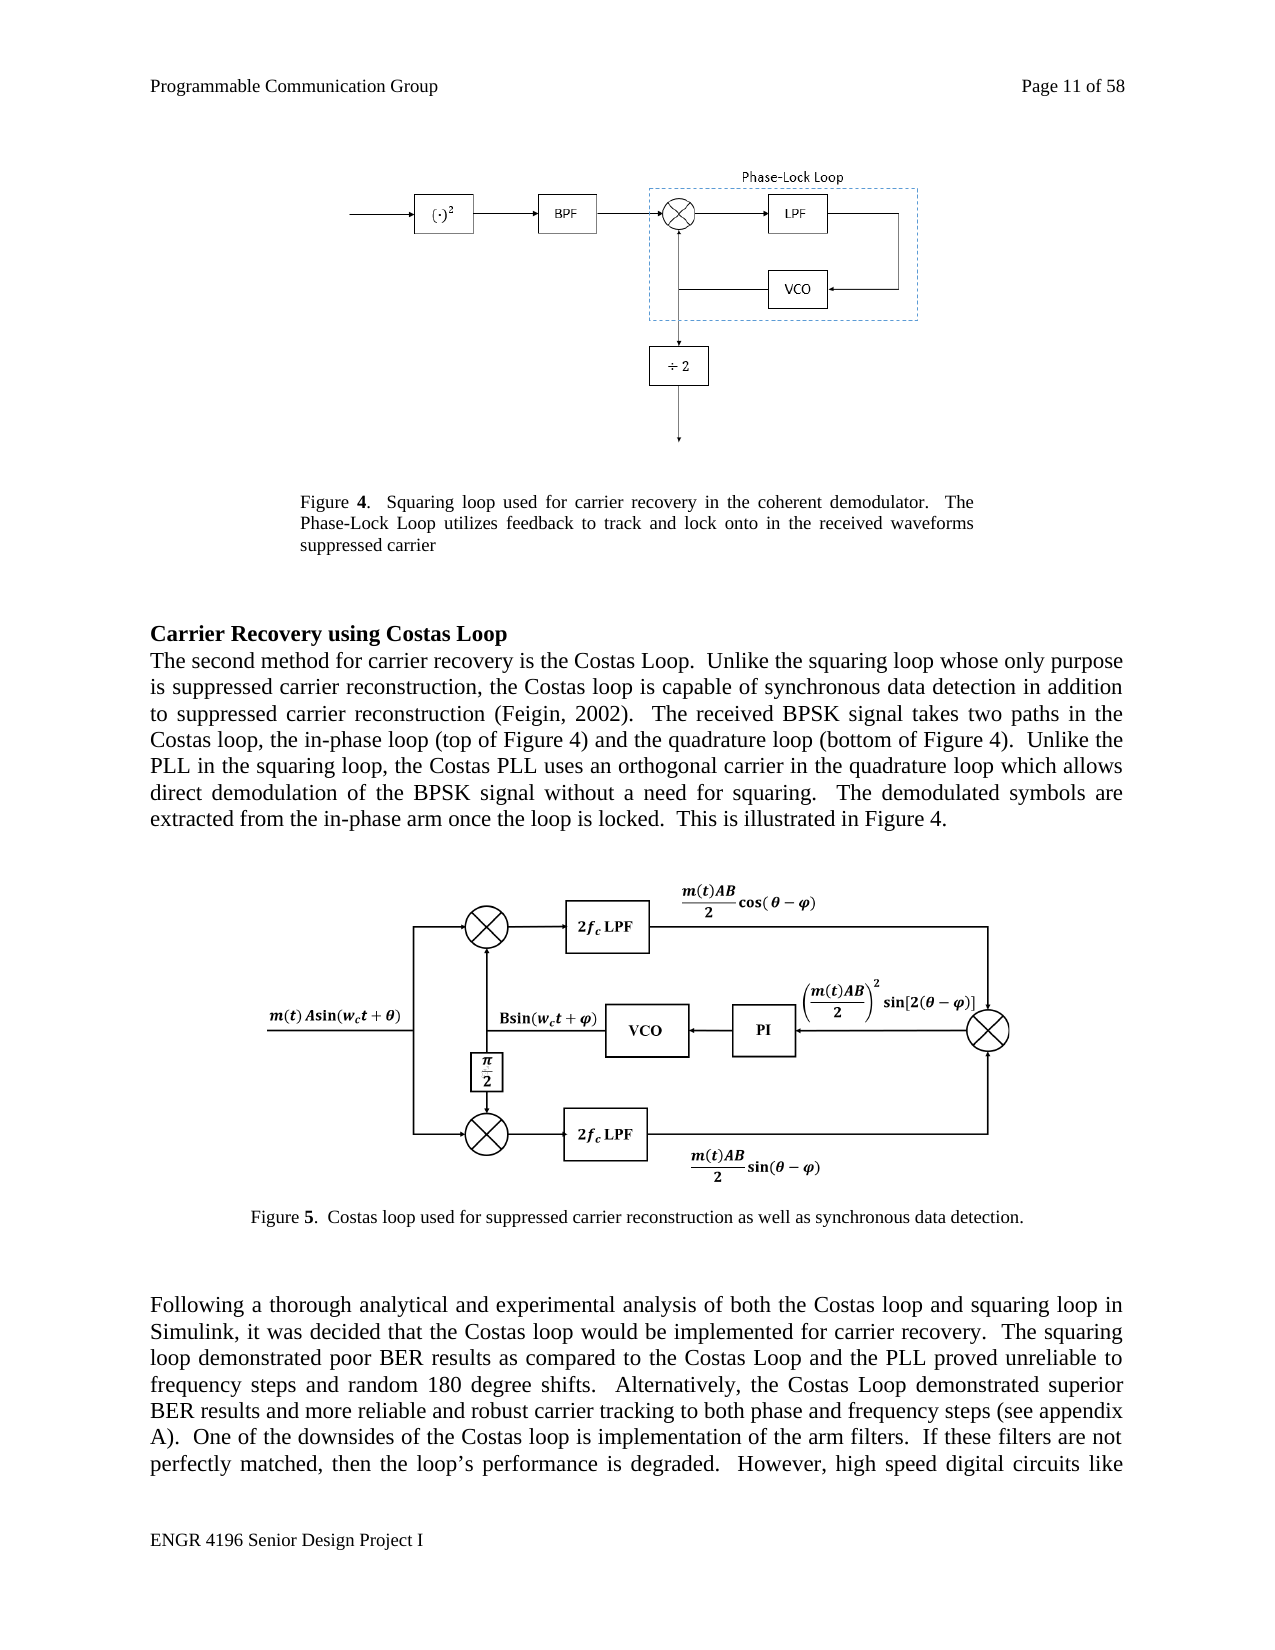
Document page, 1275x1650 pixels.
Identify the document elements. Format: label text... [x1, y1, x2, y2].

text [150, 1292, 1125, 1476]
text The second method for carrier recovery is the Costas Loop. Unlike the squaring loop whose only purpose is suppressed carrier reconstruction, the Costas loop is capable of synchronous data detection in addition to suppressed carrier reconstruction (Feigin, 2002). The received BPSK signal takes two paths in the Costas loop, the in-phase loop (top of Figure 4) and the quadrature loop (bottom of Figure 4). Unlike the PLL in the squaring loop, the Costas PLL uses an orthogonal carrier in the quadrature loop which allows direct demodulation of the BPSK signal without a need for squaring. The demodulated symbols are extracted from the in-phase arm once the loop is locked. This is illustrated in Figure 4. [150, 647, 1125, 831]
text Figure 5. Costas loop used for suppressed carrier reconstruction as well as synchronous data detection. [150, 1206, 1125, 1228]
text Carrier Recovery using Costas Loop [150, 621, 1125, 647]
text Figure 4. Squaring loop used for carrier recovery in the coherent demodulator. The Phase-Lock Loop utilizes feedback to track and lock onto in the received waveforms suppressed carrier [300, 491, 975, 555]
picture [322, 150, 954, 466]
picture [265, 882, 1010, 1182]
